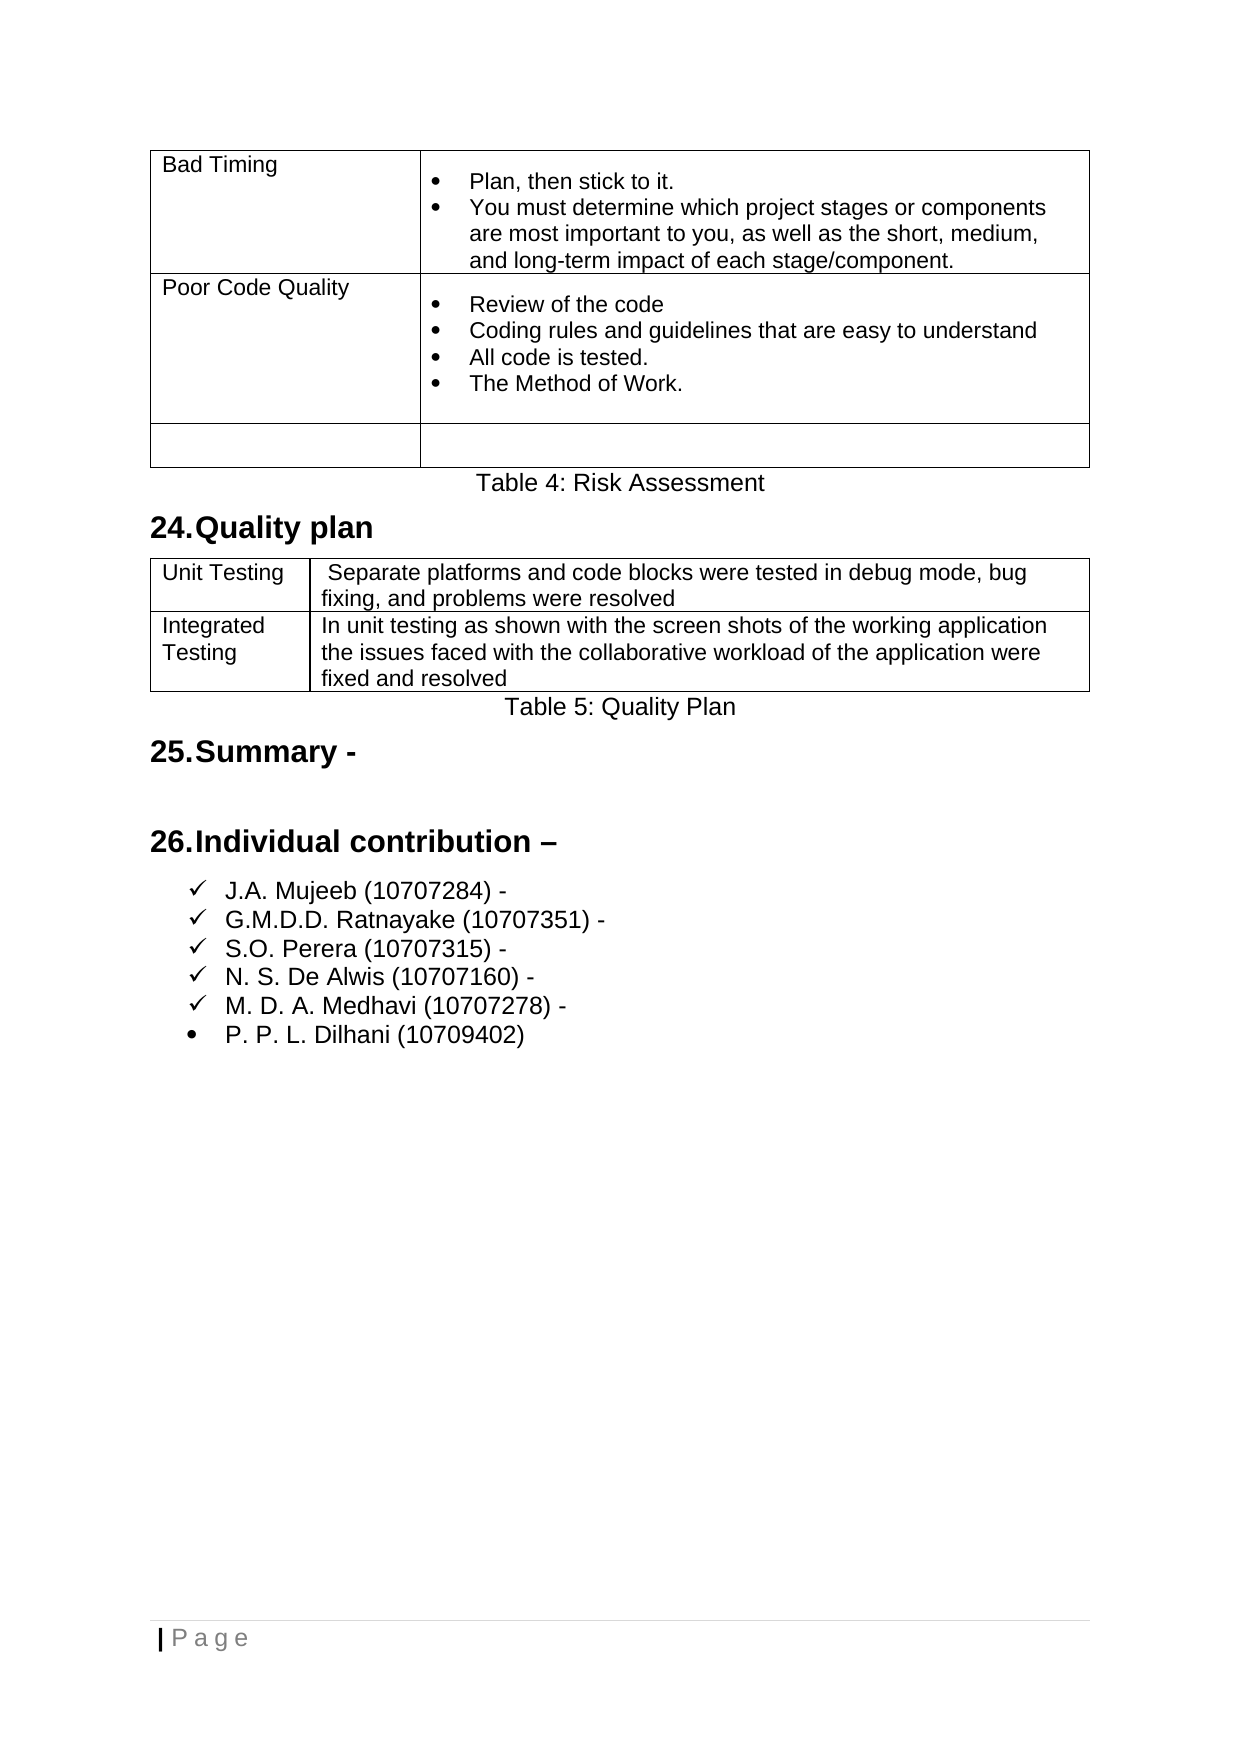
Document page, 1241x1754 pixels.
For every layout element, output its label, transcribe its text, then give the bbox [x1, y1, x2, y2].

subtitle Quality plan [150, 509, 1090, 545]
table_cell In unit testing as shown with the screen shots of the working application the issues faced with the collaborative workload of the application were fixed and resolved [311, 612, 1089, 691]
list S.O. Perera (10707315) - [187, 933, 1090, 962]
table_cell Bad Timing [151, 151, 420, 273]
table_cell Integrated Testing [151, 612, 309, 691]
list J.A. Mujeeb (10707284) - [187, 876, 1090, 905]
table_cell Review of the code Coding rules and guidelines that are easy to understand All code is tested. The Method of Work. [421, 274, 1089, 423]
table_cell Poor Code Quality [151, 274, 420, 423]
subtitle Summary - [150, 733, 1090, 769]
table_cell [151, 424, 420, 467]
list M. D. A. Medhavi (10707278) - [187, 991, 1090, 1020]
table_header Separate platforms and code blocks were tested in debug mode, bug fixing, and problems were resolved [311, 559, 1089, 611]
text Table 4: Risk Assessment [150, 468, 1090, 496]
table_cell [421, 424, 1089, 467]
subtitle Individual contribution – [150, 823, 1090, 859]
table_header Unit Testing [151, 559, 309, 611]
text Table 5: Quality Plan [150, 692, 1090, 721]
list P. P. L. Dilhani (10709402) [187, 1020, 1090, 1049]
table_cell Plan, then stick to it. You must determine which project stages or components are most important to you, as well as the short, medium, and long-term impact of each stage/component. [421, 151, 1089, 273]
list G.M.D.D. Ratnayake (10707351) - [187, 905, 1090, 933]
list N. S. De Alwis (10707160) - [187, 962, 1090, 991]
